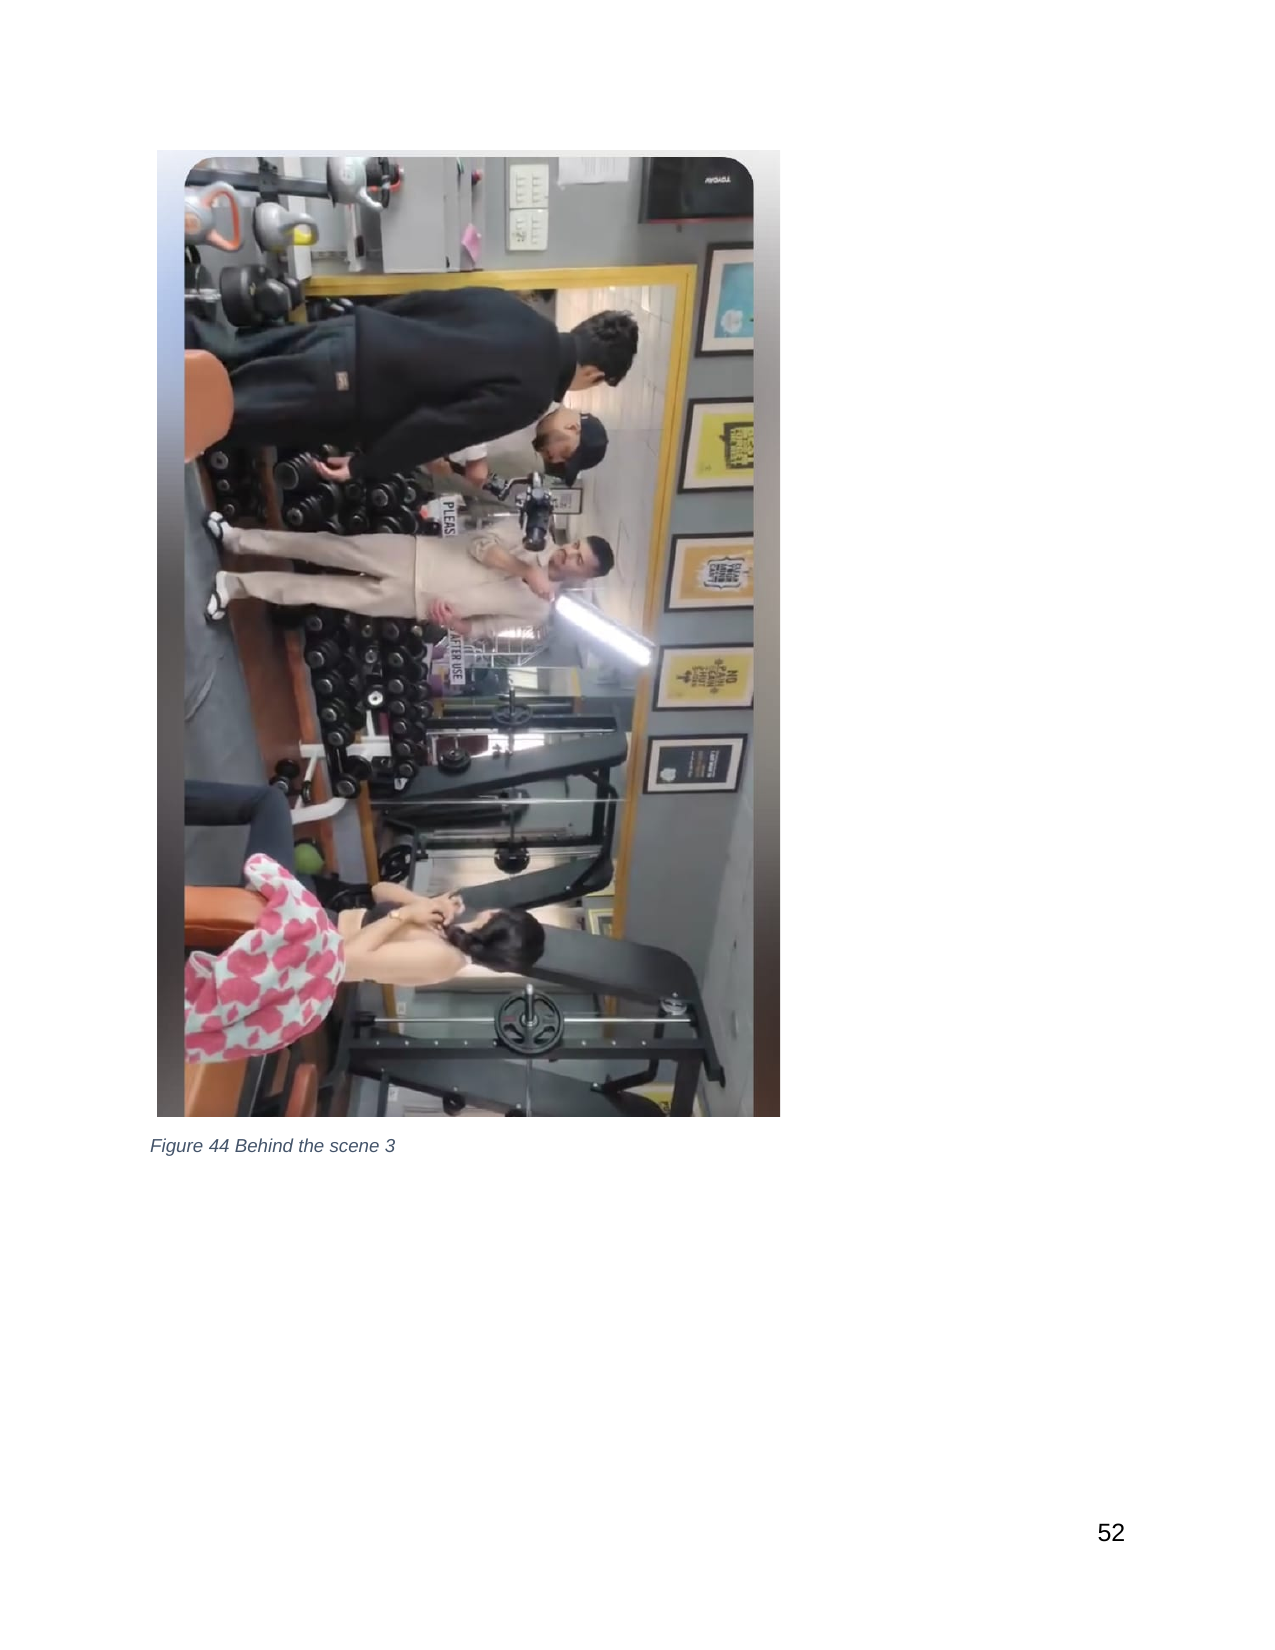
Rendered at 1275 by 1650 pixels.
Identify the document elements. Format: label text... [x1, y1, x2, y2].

text Figure 44 Behind the scene 3 [150, 1135, 1125, 1157]
picture [157, 150, 780, 1117]
